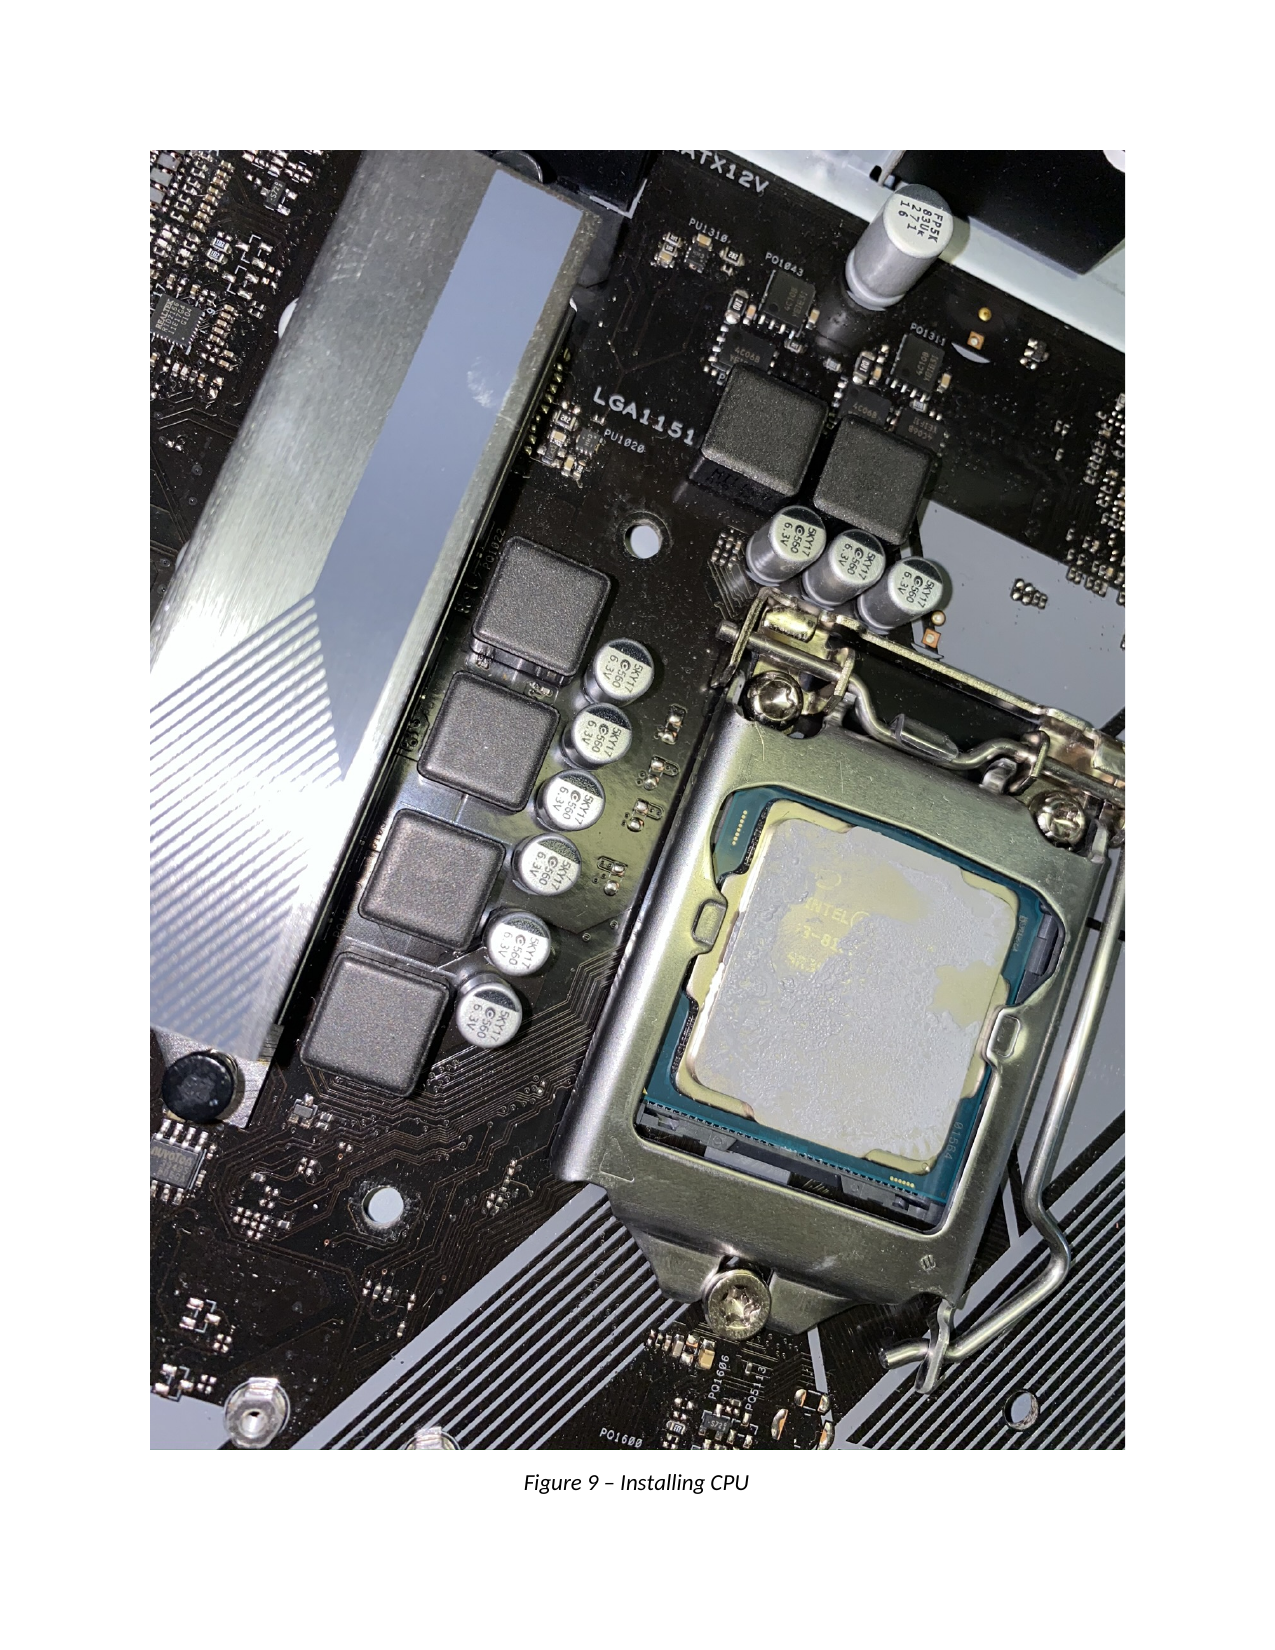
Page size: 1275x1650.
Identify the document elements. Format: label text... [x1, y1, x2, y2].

text Figure 9 – Installing CPU [150, 1468, 1125, 1496]
picture [150, 150, 1125, 1450]
